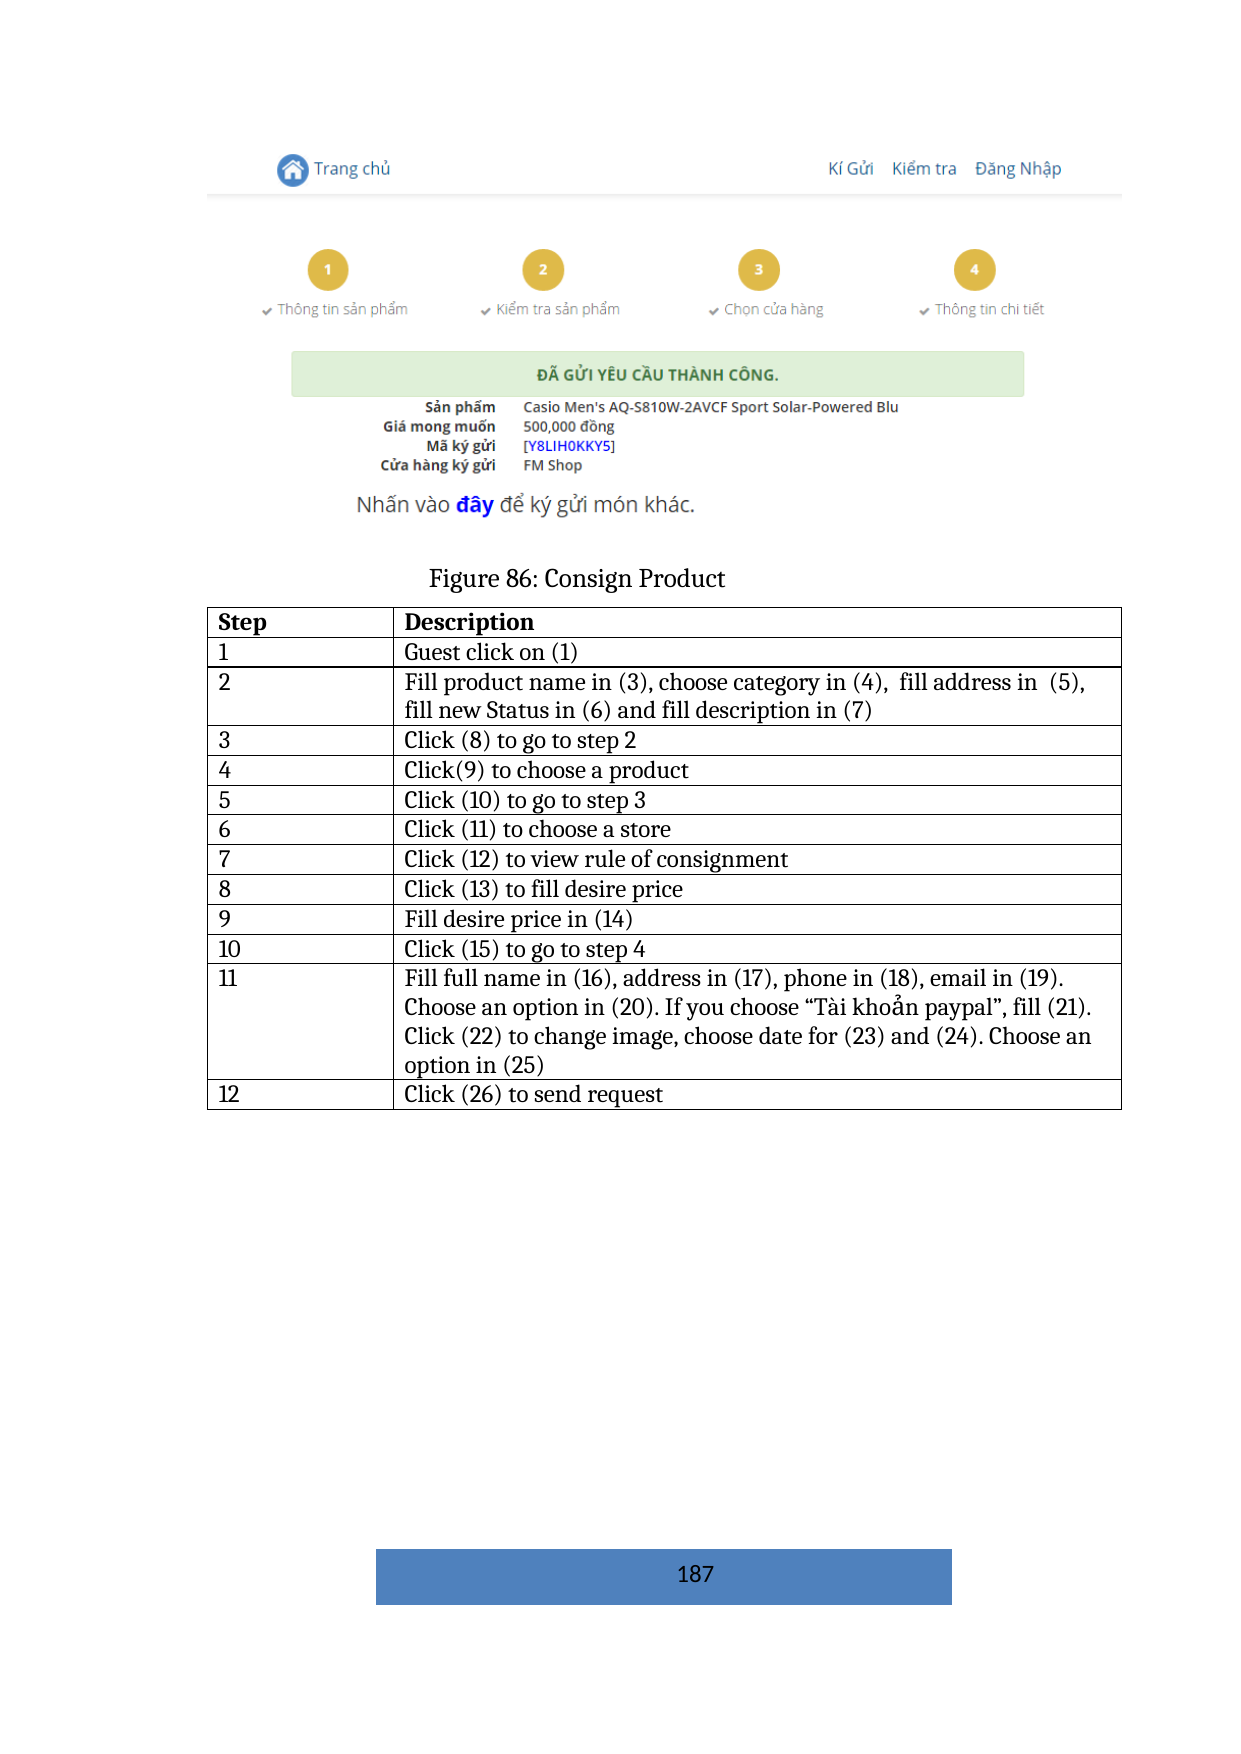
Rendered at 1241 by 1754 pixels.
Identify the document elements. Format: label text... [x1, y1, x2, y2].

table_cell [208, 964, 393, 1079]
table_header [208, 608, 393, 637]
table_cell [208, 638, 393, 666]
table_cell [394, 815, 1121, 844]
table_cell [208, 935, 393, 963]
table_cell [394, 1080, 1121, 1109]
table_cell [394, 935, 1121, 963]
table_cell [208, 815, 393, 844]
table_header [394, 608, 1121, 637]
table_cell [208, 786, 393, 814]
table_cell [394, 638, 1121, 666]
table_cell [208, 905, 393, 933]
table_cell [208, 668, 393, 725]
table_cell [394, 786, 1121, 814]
picture [207, 147, 1122, 551]
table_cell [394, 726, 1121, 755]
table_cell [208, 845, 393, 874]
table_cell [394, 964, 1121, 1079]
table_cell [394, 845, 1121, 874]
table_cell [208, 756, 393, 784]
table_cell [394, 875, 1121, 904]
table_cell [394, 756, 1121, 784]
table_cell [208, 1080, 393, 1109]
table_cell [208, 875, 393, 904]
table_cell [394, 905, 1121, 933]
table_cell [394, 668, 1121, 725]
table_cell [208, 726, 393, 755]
